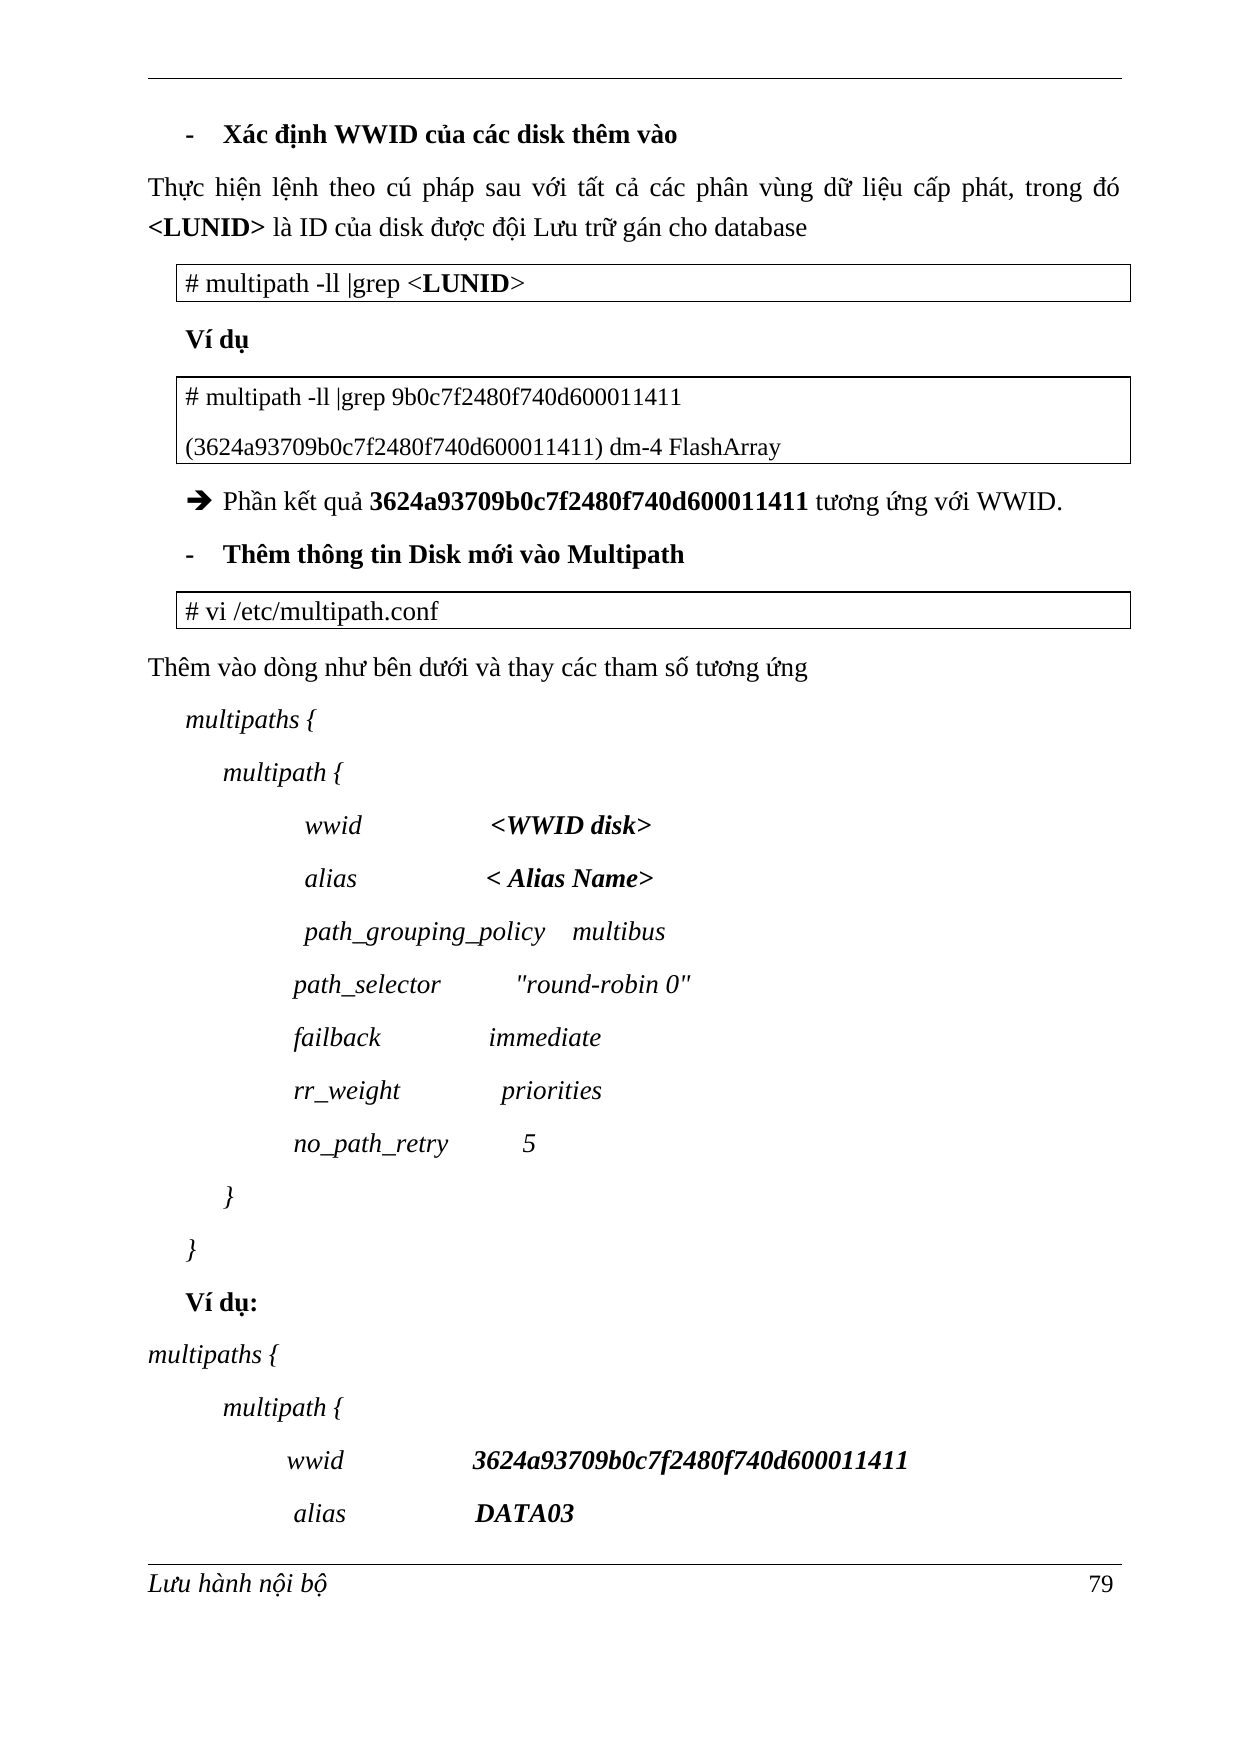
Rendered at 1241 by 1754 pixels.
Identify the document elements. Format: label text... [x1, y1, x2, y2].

text rr_weight priorities [185, 1074, 1122, 1105]
text Thêm vào dòng như bên dưới và thay các tham số tương ứng [148, 651, 1122, 682]
text multipath { [185, 1391, 1122, 1423]
text } [185, 1233, 1122, 1264]
text multipath { [185, 756, 1122, 788]
text (3624a93709b0c7f2480f740d600011411) dm-4 FlashArray [177, 429, 1130, 463]
text # vi /etc/multipath.conf [177, 593, 1130, 628]
text Thực hiện lệnh theo cú pháp sau với tất cả các phân vùng dữ liệu cấp phát, trong đó <LUNID> là ID của disk được đội Lưu trữ gán cho database [148, 171, 1122, 243]
list Thêm thông tin Disk mới vào Multipath [185, 538, 1122, 570]
text Ví dụ [185, 323, 1122, 355]
text path_grouping_policy multibus [185, 915, 1122, 946]
text Ví dụ: [185, 1286, 1122, 1317]
text multipaths { [148, 1338, 1122, 1370]
text multipaths { [185, 703, 1122, 735]
text alias DATA03 [185, 1497, 1122, 1528]
text wwid <WWID disk> [185, 809, 1122, 841]
list Xác định WWID của các disk thêm vào [185, 118, 1122, 149]
text } [223, 1180, 1122, 1211]
text alias < Alias Name> [185, 862, 1122, 893]
text path_selector "round-robin 0" [185, 968, 1122, 999]
text no_path_retry 5 [185, 1127, 1122, 1158]
list Phần kết quả 3624a93709b0c7f2480f740d600011411 tương ứng với WWID. [185, 485, 1122, 517]
text # multipath -ll |grep 9b0c7f2480f740d600011411 [177, 378, 1130, 411]
text failback immediate [185, 1021, 1122, 1052]
text # multipath -ll |grep <LUNID> [177, 265, 1130, 301]
text wwid 3624a93709b0c7f2480f740d600011411 [185, 1444, 1122, 1476]
